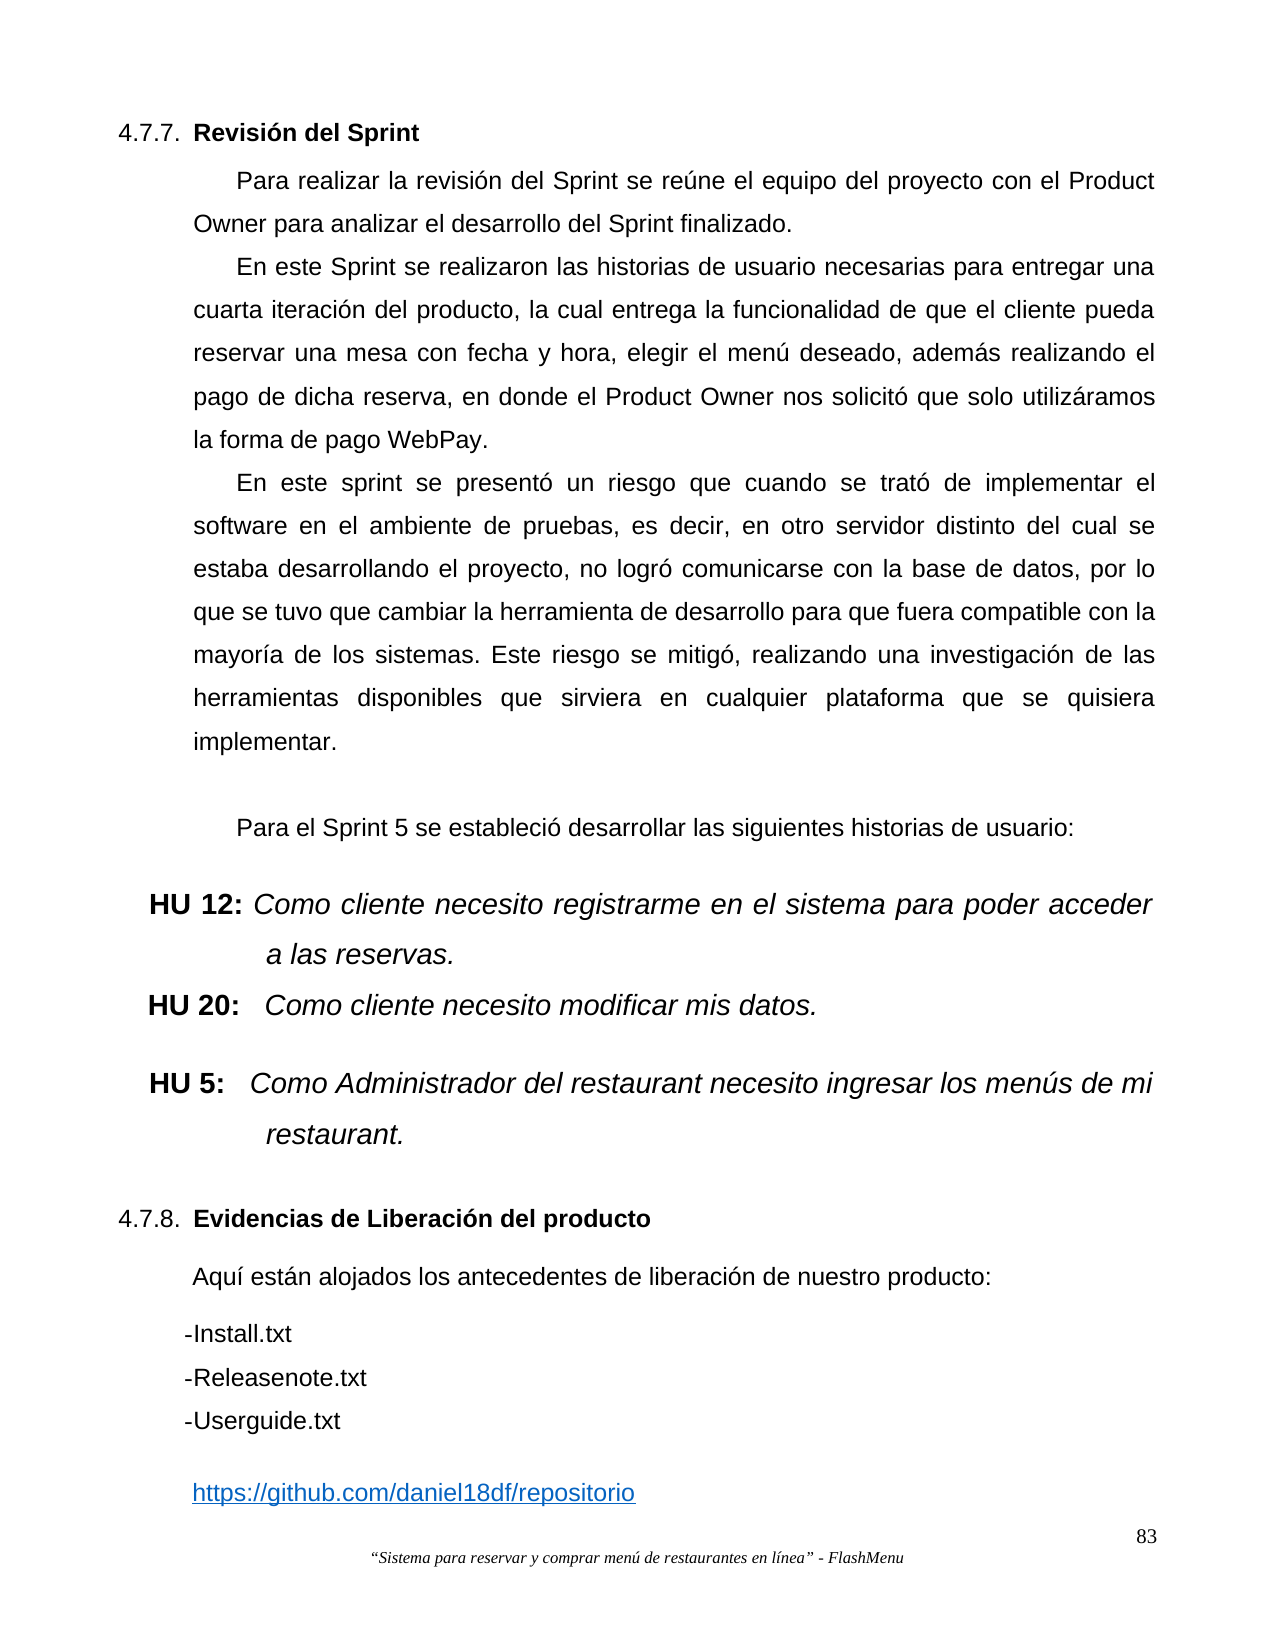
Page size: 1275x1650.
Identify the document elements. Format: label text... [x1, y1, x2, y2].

list Revisión del Sprint [118, 118, 1157, 147]
list Install.txt [184, 1319, 1157, 1348]
text Para realizar la revisión del Sprint se reúne el equipo del proyecto con el Product Owner para analizar el desarrollo del Sprint finalizado. [193, 166, 1157, 238]
text En este Sprint se realizaron las historias de usuario necesarias para entregar una cuarta iteración del producto, la cual entrega la funcionalidad de que el cliente pueda reservar una mesa con fecha y hora, elegir el menú deseado, además realizando el pago de dicha reserva, en donde el Product Owner nos solicitó que solo utilizáramos la forma de pago WebPay. [193, 252, 1157, 453]
text HU 20: Como cliente necesito modificar mis datos. [148, 987, 1157, 1021]
text Aquí están alojados los antecedentes de liberación de nuestro producto: [192, 1262, 1157, 1291]
text HU 12: Como cliente necesito registrarme en el sistema para poder acceder a las reservas. [149, 887, 1157, 971]
list Releasenote.txt [184, 1363, 1157, 1391]
list Userguide.txt [184, 1406, 1157, 1435]
text Para el Sprint 5 se estableció desarrollar las siguientes historias de usuario: [193, 813, 1157, 841]
text En este sprint se presentó un riesgo que cuando se trató de implementar el software en el ambiente de pruebas, es decir, en otro servidor distinto del cual se estaba desarrollando el proyecto, no logró comunicarse con la base de datos, por lo que se tuvo que cambiar la herramienta de desarrollo para que fuera compatible con la mayoría de los sistemas. Este riesgo se mitigó, realizando una investigación de las herramientas disponibles que sirviera en cualquier plataforma que se quisiera implementar. [193, 468, 1157, 755]
text HU 5: Como Administrador del restaurant necesito ingresar los menús de mi restaurant. [149, 1067, 1157, 1150]
subtitle Evidencias de Liberación del producto [118, 1204, 1157, 1233]
text https://github.com/daniel18df/repositorio [192, 1478, 1157, 1507]
